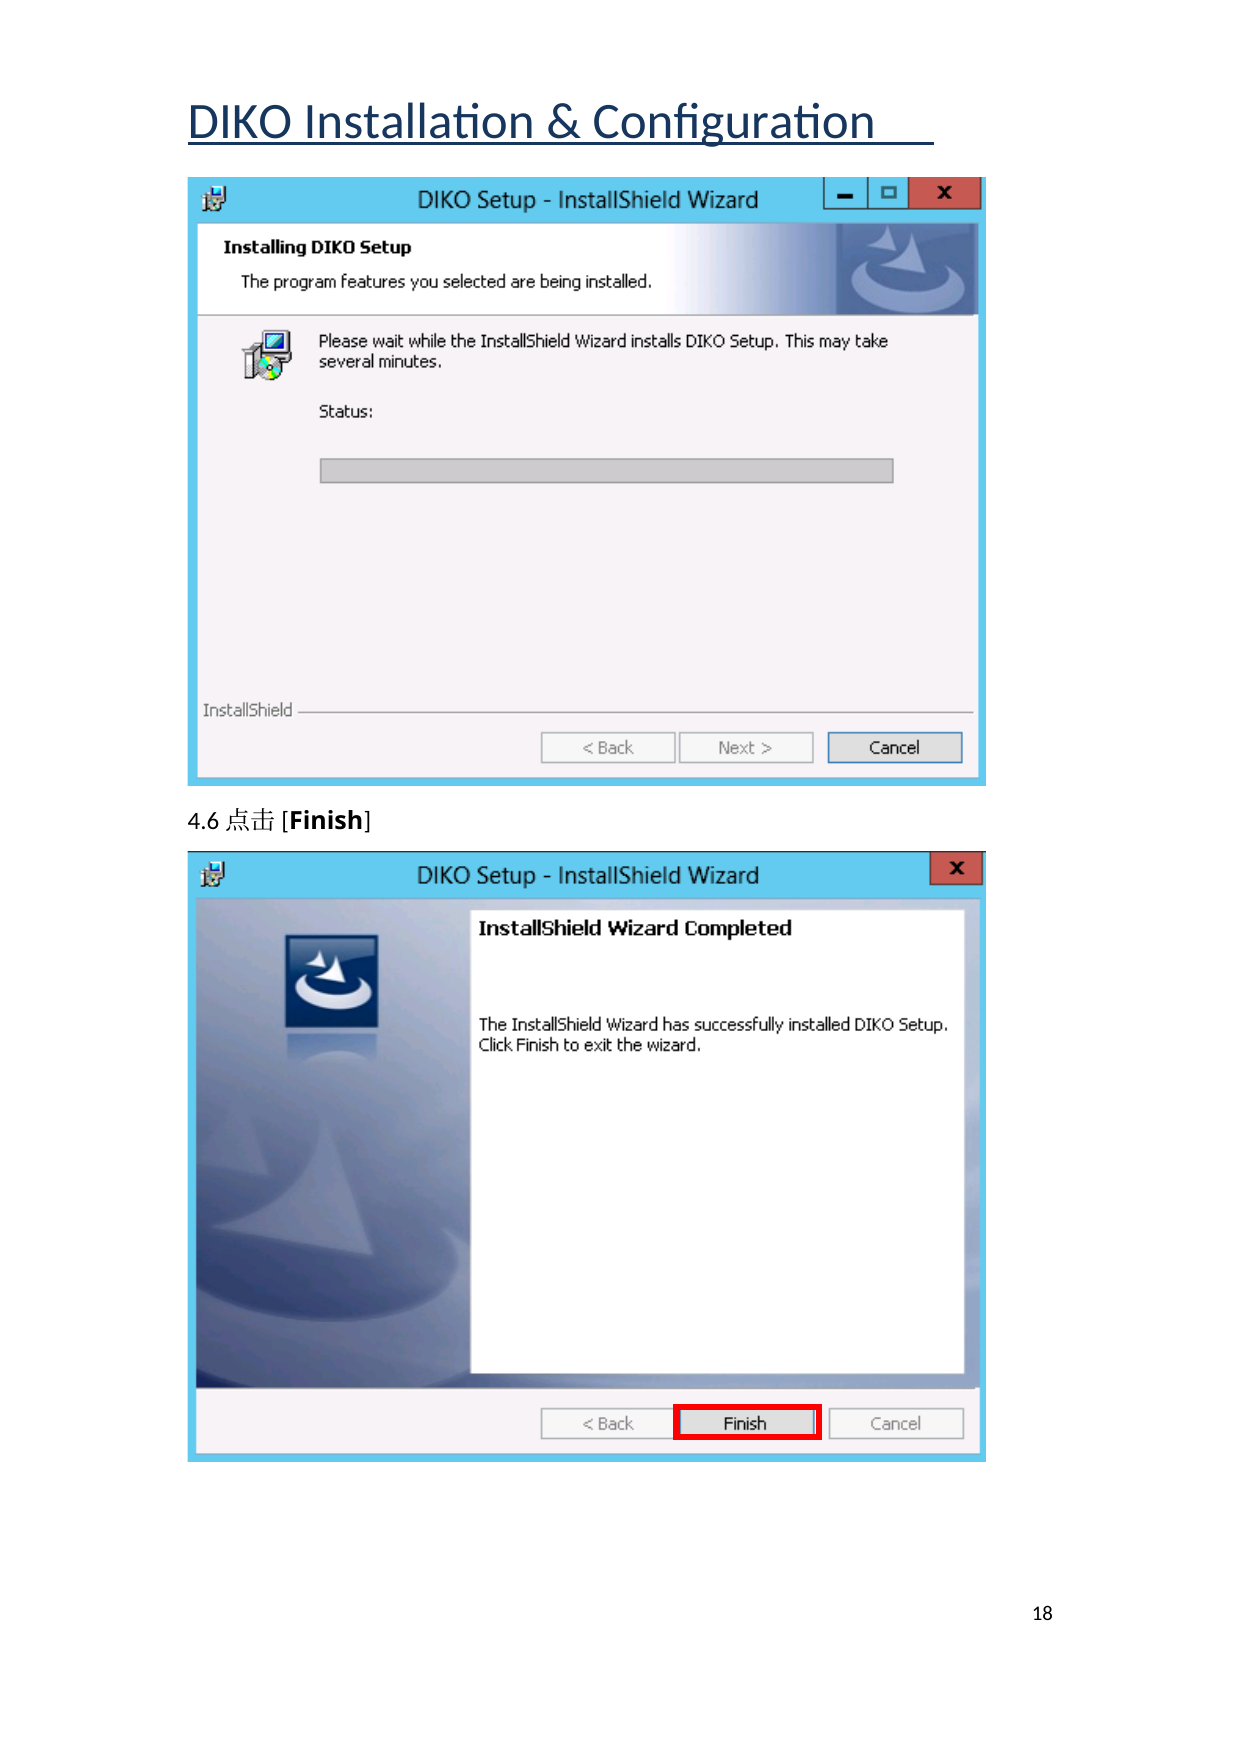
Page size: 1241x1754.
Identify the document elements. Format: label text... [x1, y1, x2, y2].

text 4.6 点击 [Finish] [187, 800, 1053, 838]
